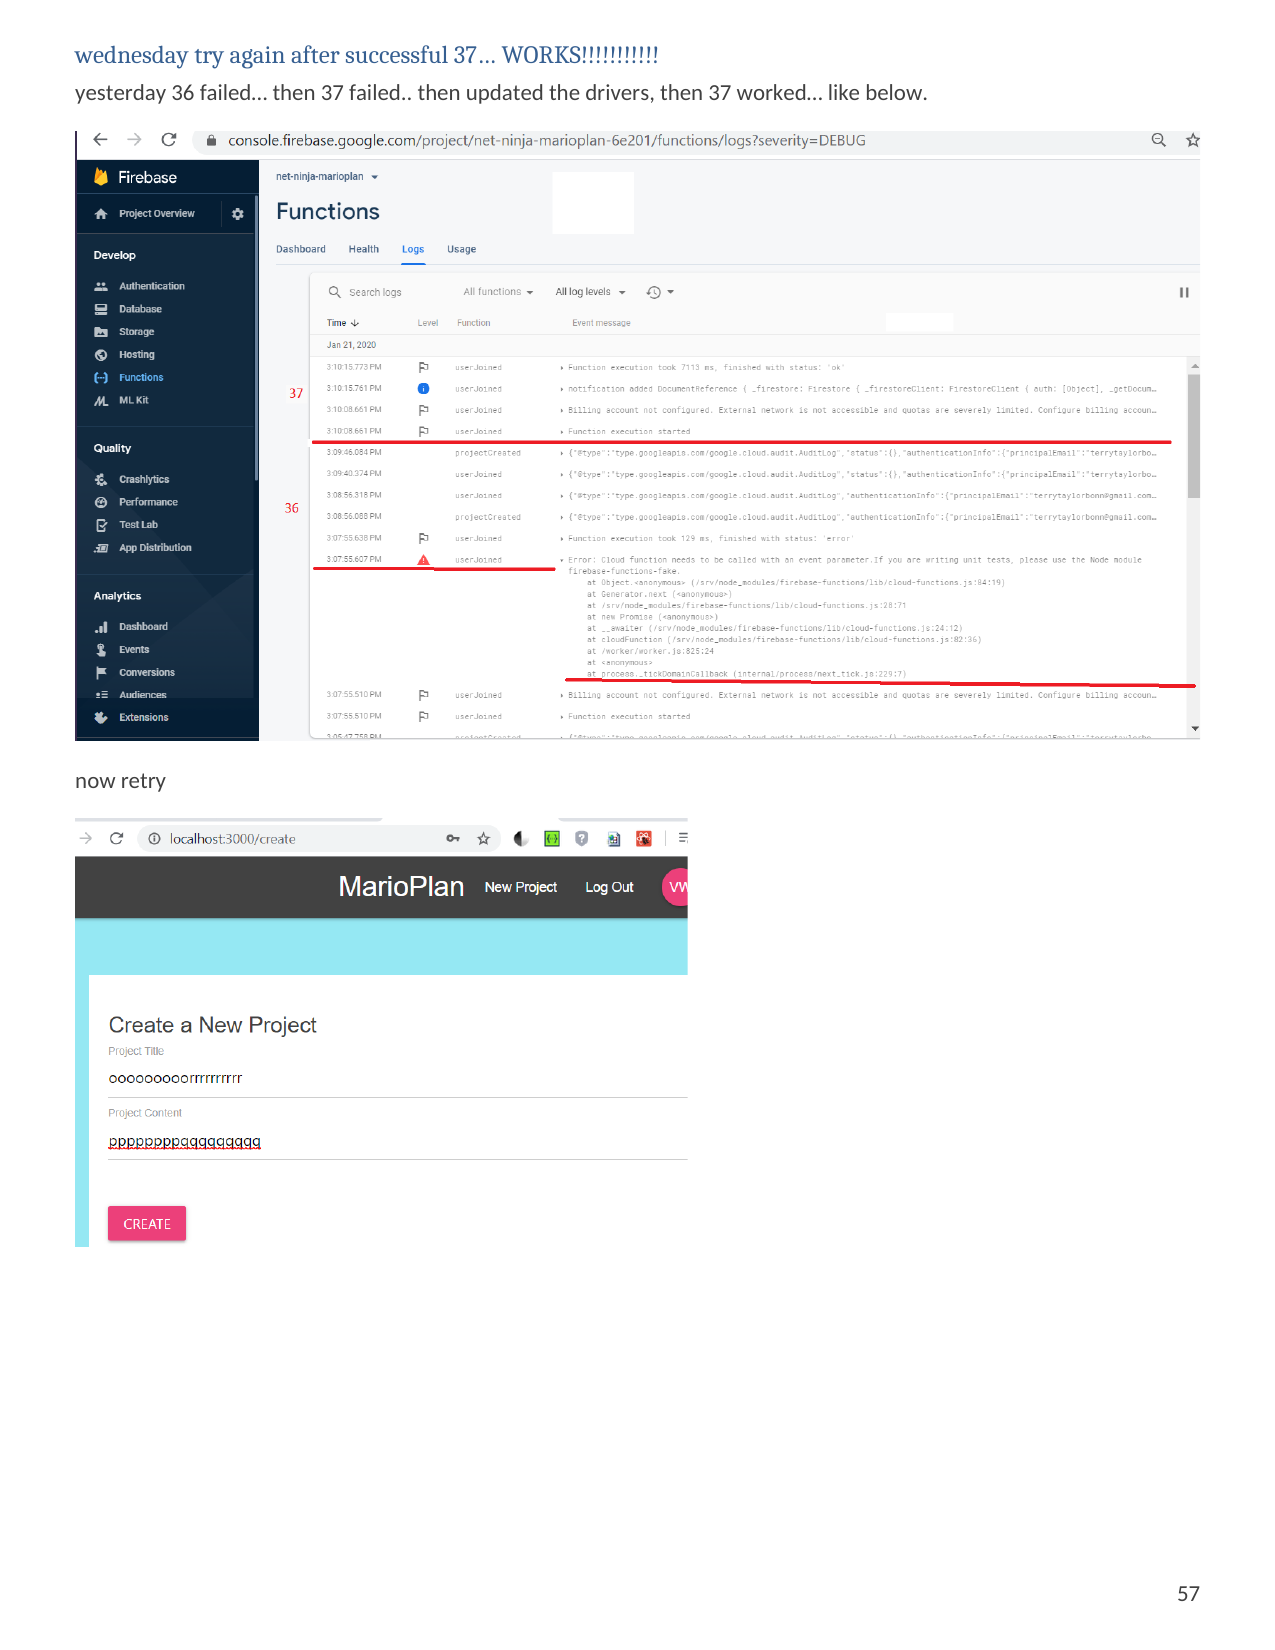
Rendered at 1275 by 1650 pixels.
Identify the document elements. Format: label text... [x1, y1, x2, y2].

text yesterday 36 failed… then 37 failed.. then updated the drivers, then 37 worked… like below. [75, 78, 1200, 106]
picture [75, 131, 1200, 741]
picture [75, 818, 688, 1247]
text now retry [75, 766, 1200, 794]
subtitle wednesday try again after successful 37… WORKS!!!!!!!!!!! [75, 41, 1200, 70]
